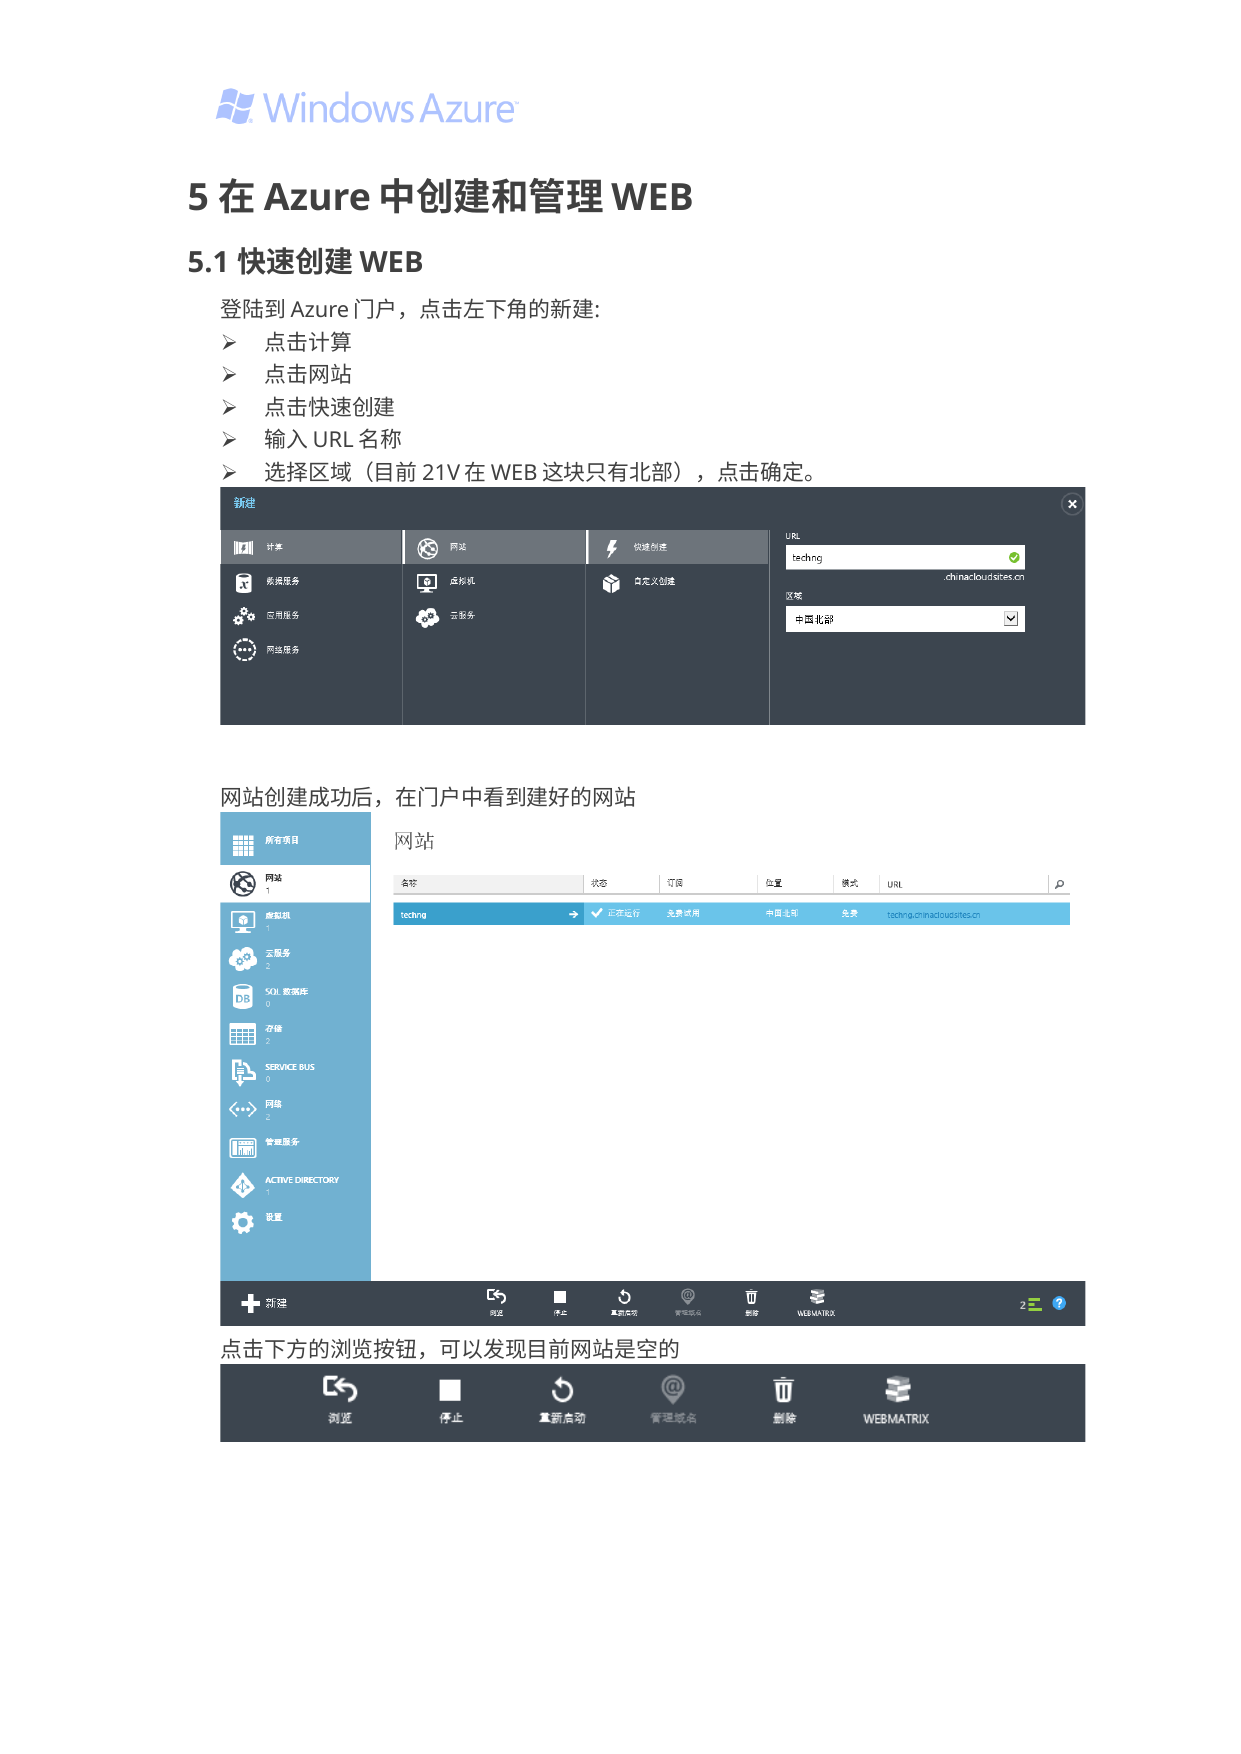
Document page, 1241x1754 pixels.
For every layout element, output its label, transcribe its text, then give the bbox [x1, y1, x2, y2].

list 选择区域（目前21V在WEB这块只有北部），点击确定。 [221, 454, 1053, 487]
picture [220, 487, 1086, 725]
text 登陆到Azure门户，点击左下角的新建: [187, 292, 1053, 324]
list 点击网站 [221, 357, 1053, 389]
subtitle 在Azure中创建和管理WEB [187, 162, 1053, 227]
list 点击计算 [221, 324, 1053, 357]
text 点击下方的浏览按钮，可以发现目前网站是空的 [187, 1332, 1053, 1364]
picture [220, 1364, 1086, 1442]
picture [220, 812, 1086, 1326]
list 点击快速创建 [221, 389, 1053, 422]
text 网站创建成功后，在门户中看到建好的网站 [187, 779, 1053, 812]
list 输入URL名称 [221, 422, 1053, 454]
subtitle 快速创建WEB [187, 227, 1053, 292]
